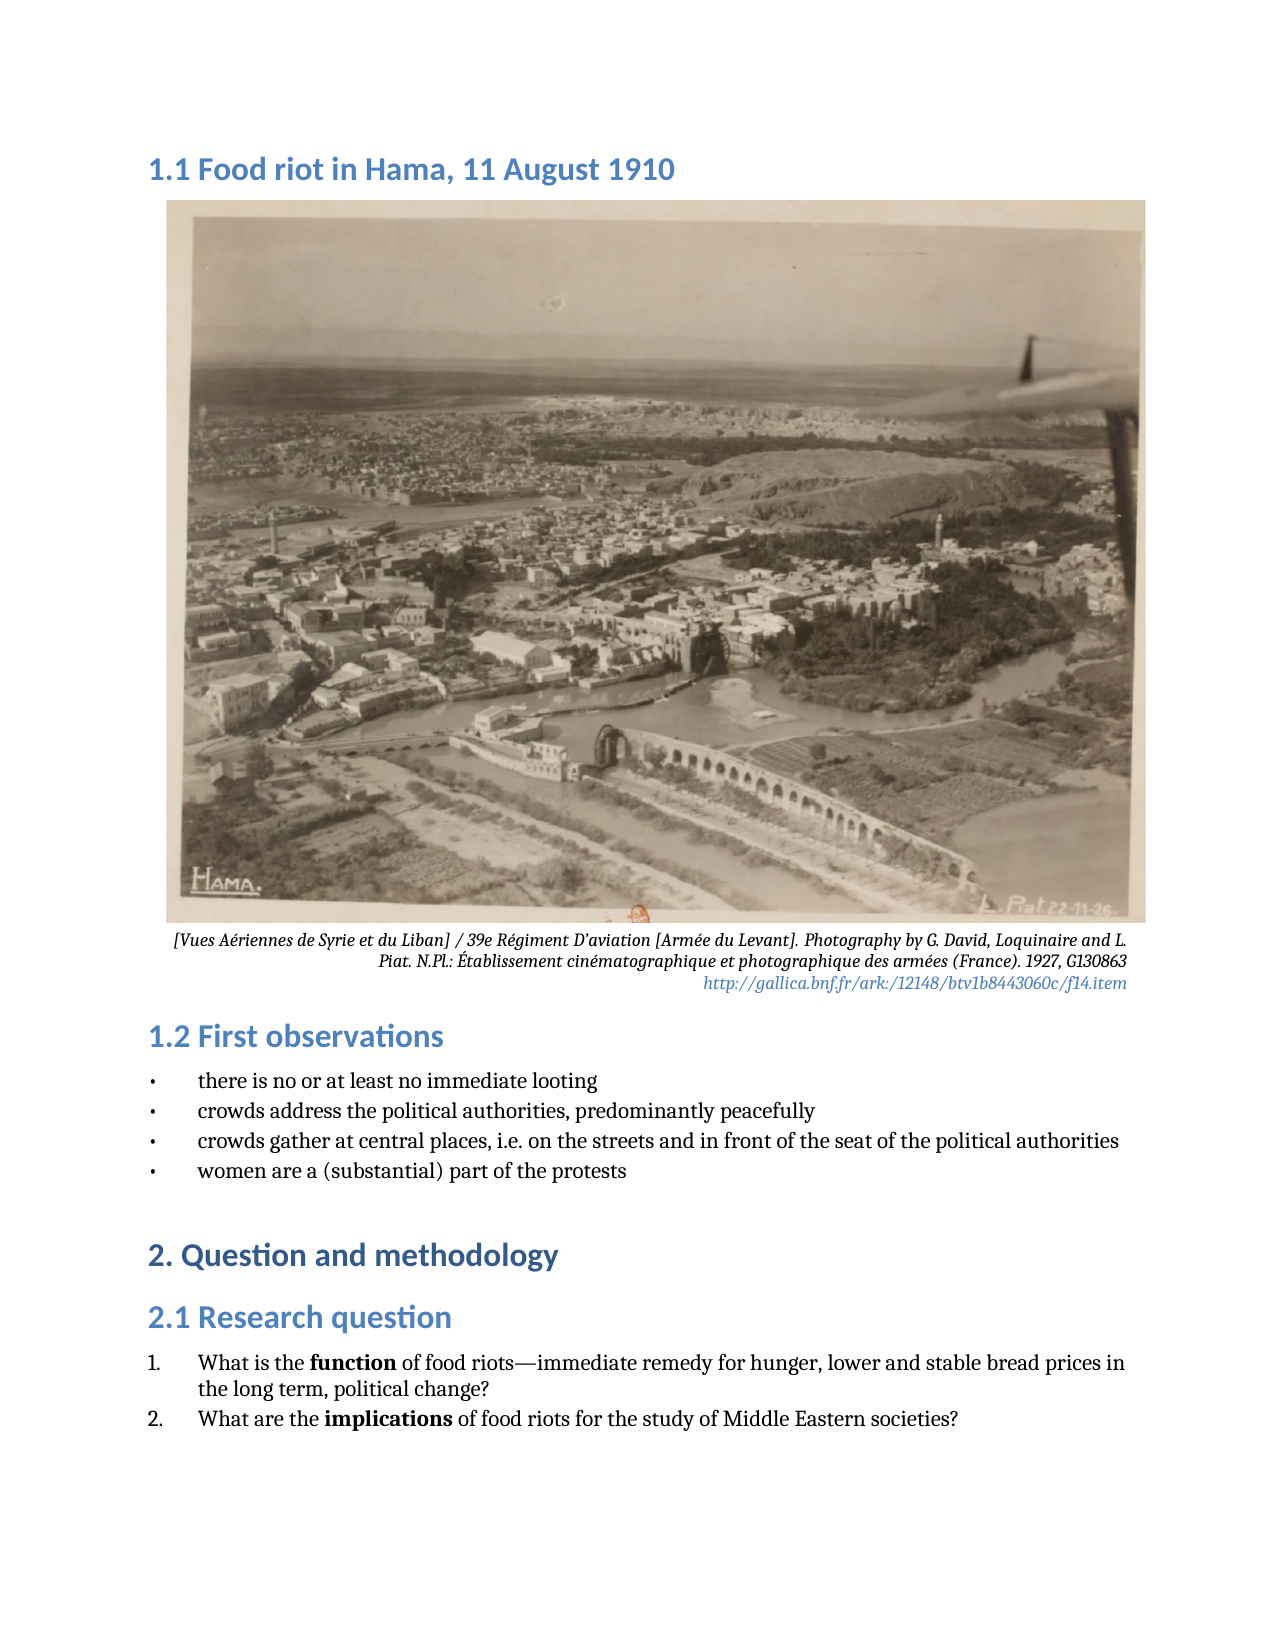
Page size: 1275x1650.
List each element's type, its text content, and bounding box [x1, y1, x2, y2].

text [Vues Aériennes de Syrie et du Liban] / 39e Régiment D’aviation [Armée du Levant]. Photography by G. David, Loquinaire and L. Piat. N.Pl.: Établissement cinématographique et photographique des armées (France). 1927, G130863 http://gallica.bnf.fr/ark:/12148/btv1b8443060c/f14.item [148, 929, 1127, 994]
subtitle 1.2 First observations [148, 1014, 1127, 1055]
list What is the function of food riots—immediate remedy for hunger, lower and stable bread prices in the long term, political change? [148, 1349, 1127, 1402]
subtitle 2.1 Research question [148, 1296, 1127, 1337]
list crowds address the political authorities, predominantly peacefully [148, 1098, 1127, 1124]
list What are the implications of food riots for the study of Middle Eastern societies? [148, 1406, 1127, 1432]
subtitle 2. Question and methodology [148, 1234, 1127, 1275]
list there is no or at least no immediate looting [148, 1068, 1127, 1094]
picture [166, 200, 1146, 923]
list women are a (substantial) part of the protests [148, 1158, 1127, 1184]
subtitle 1.1 Food riot in Hama, 11 August 1910 [148, 148, 1127, 188]
list crowds gather at central places, i.e. on the streets and in front of the seat of the political authorities [148, 1128, 1127, 1154]
